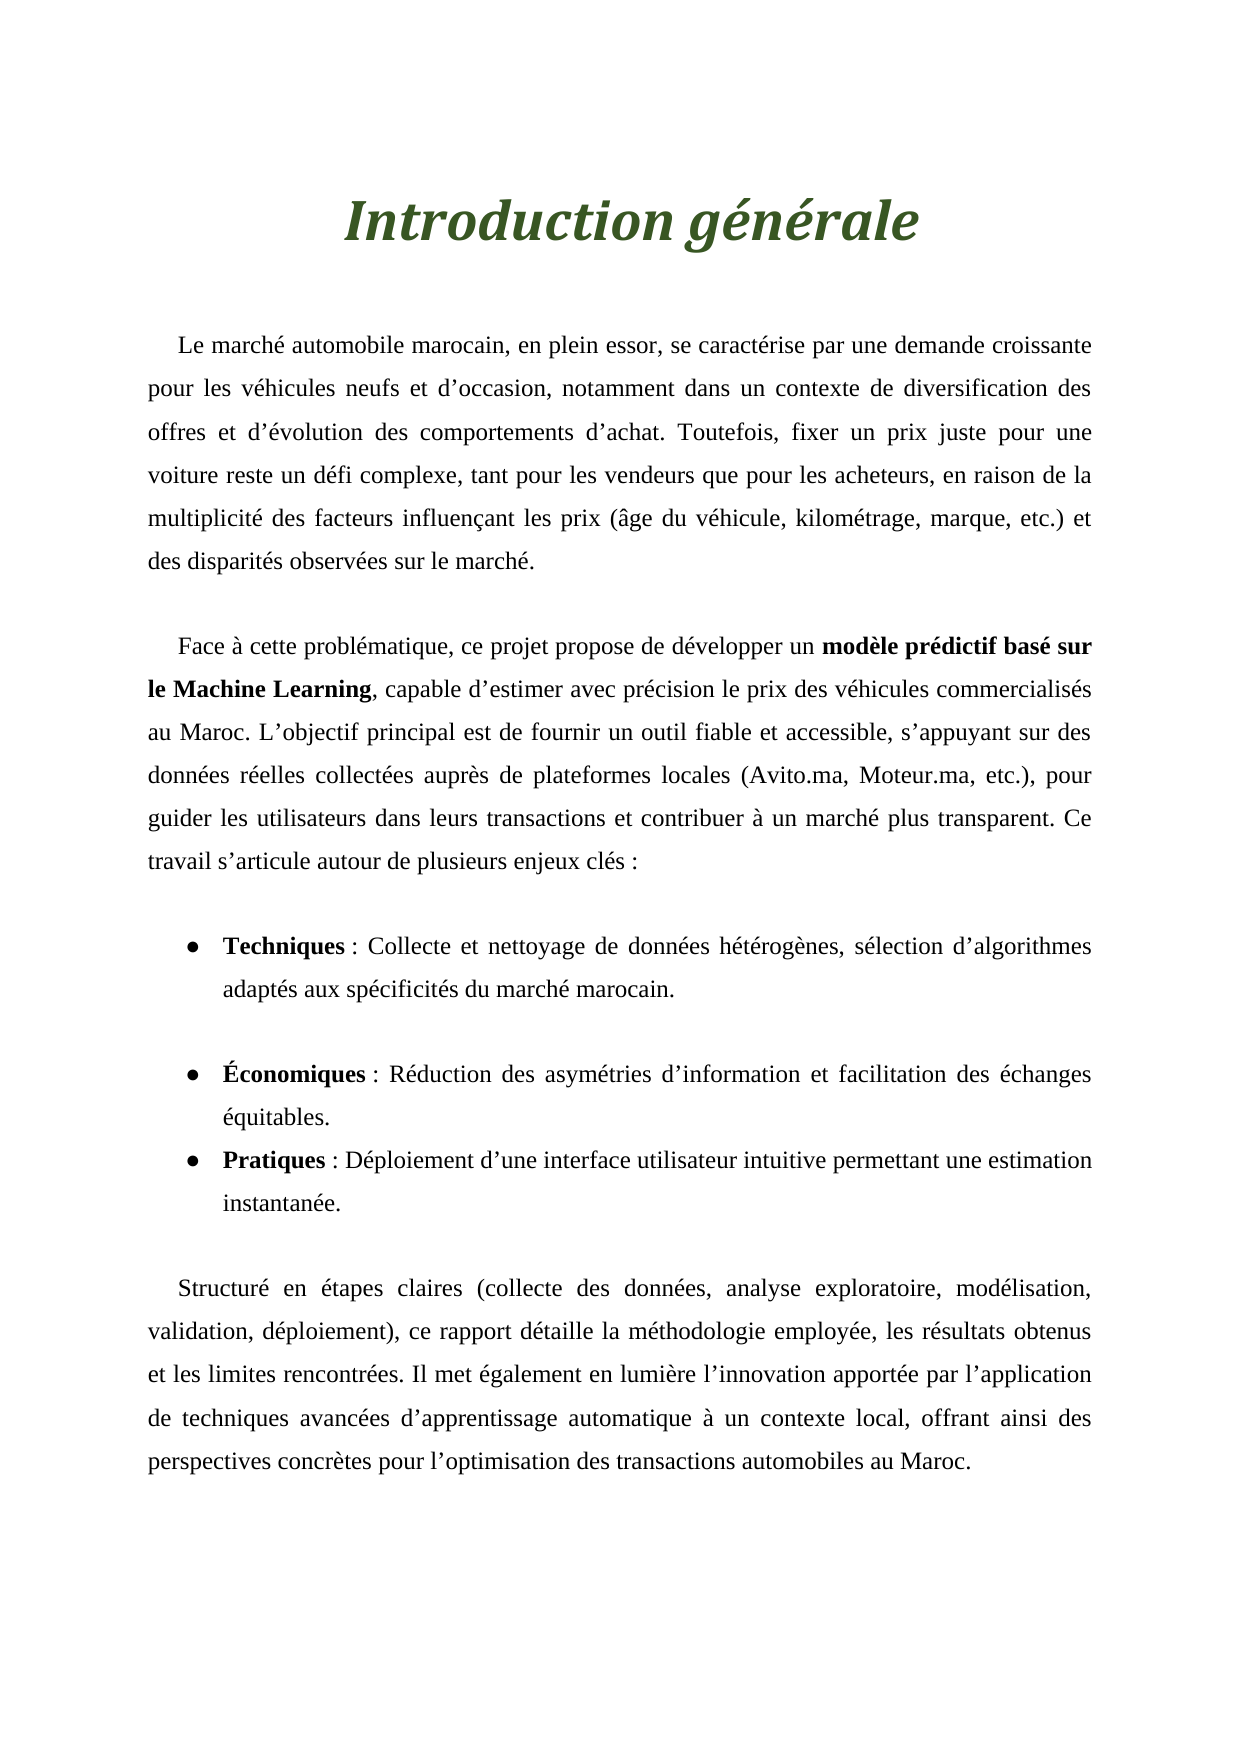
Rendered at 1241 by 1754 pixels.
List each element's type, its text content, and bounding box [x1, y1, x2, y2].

list Techniques : Collecte et nettoyage de données hétérogènes, sélection d’algorithmes adaptés aux spécificités du marché marocain. [185, 931, 1093, 1003]
list Pratiques : Déploiement d’une interface utilisateur intuitive permettant une estimation instantanée. [185, 1145, 1093, 1217]
text Face à cette problématique, ce projet propose de développer un modèle prédictif basé sur le Machine Learning, capable d’estimer avec précision le prix des véhicules commercialisés au Maroc. L’objectif principal est de fournir un outil fiable et accessible, s’appuyant sur des données réelles collectées auprès de plateformes locales (Avito.ma, Moteur.ma, etc.), pour guider les utilisateurs dans leurs transactions et contribuer à un marché plus transparent. Ce travail s’articule autour de plusieurs enjeux clés : [148, 631, 1093, 875]
text Le marché automobile marocain, en plein essor, se caractérise par une demande croissante pour les véhicules neufs et d’occasion, notamment dans un contexte de diversification des offres et d’évolution des comportements d’achat. Toutefois, fixer un prix juste pour une voiture reste un défi complexe, tant pour les vendeurs que pour les acheteurs, en raison de la multiplicité des facteurs influençant les prix (âge du véhicule, kilométrage, marque, etc.) et des disparités observées sur le marché. [148, 330, 1093, 575]
text Structuré en étapes claires (collecte des données, analyse exploratoire, modélisation, validation, déploiement), ce rapport détaille la méthodologie employée, les résultats obtenus et les limites rencontrées. Il met également en lumière l’innovation apportée par l’application de techniques avancées d’apprentissage automatique à un contexte local, offrant ainsi des perspectives concrètes pour l’optimisation des transactions automobiles au Maroc. [148, 1273, 1093, 1474]
subtitle Introduction générale [148, 185, 1093, 253]
list Économiques : Réduction des asymétries d’information et facilitation des échanges équitables. [185, 1059, 1093, 1131]
